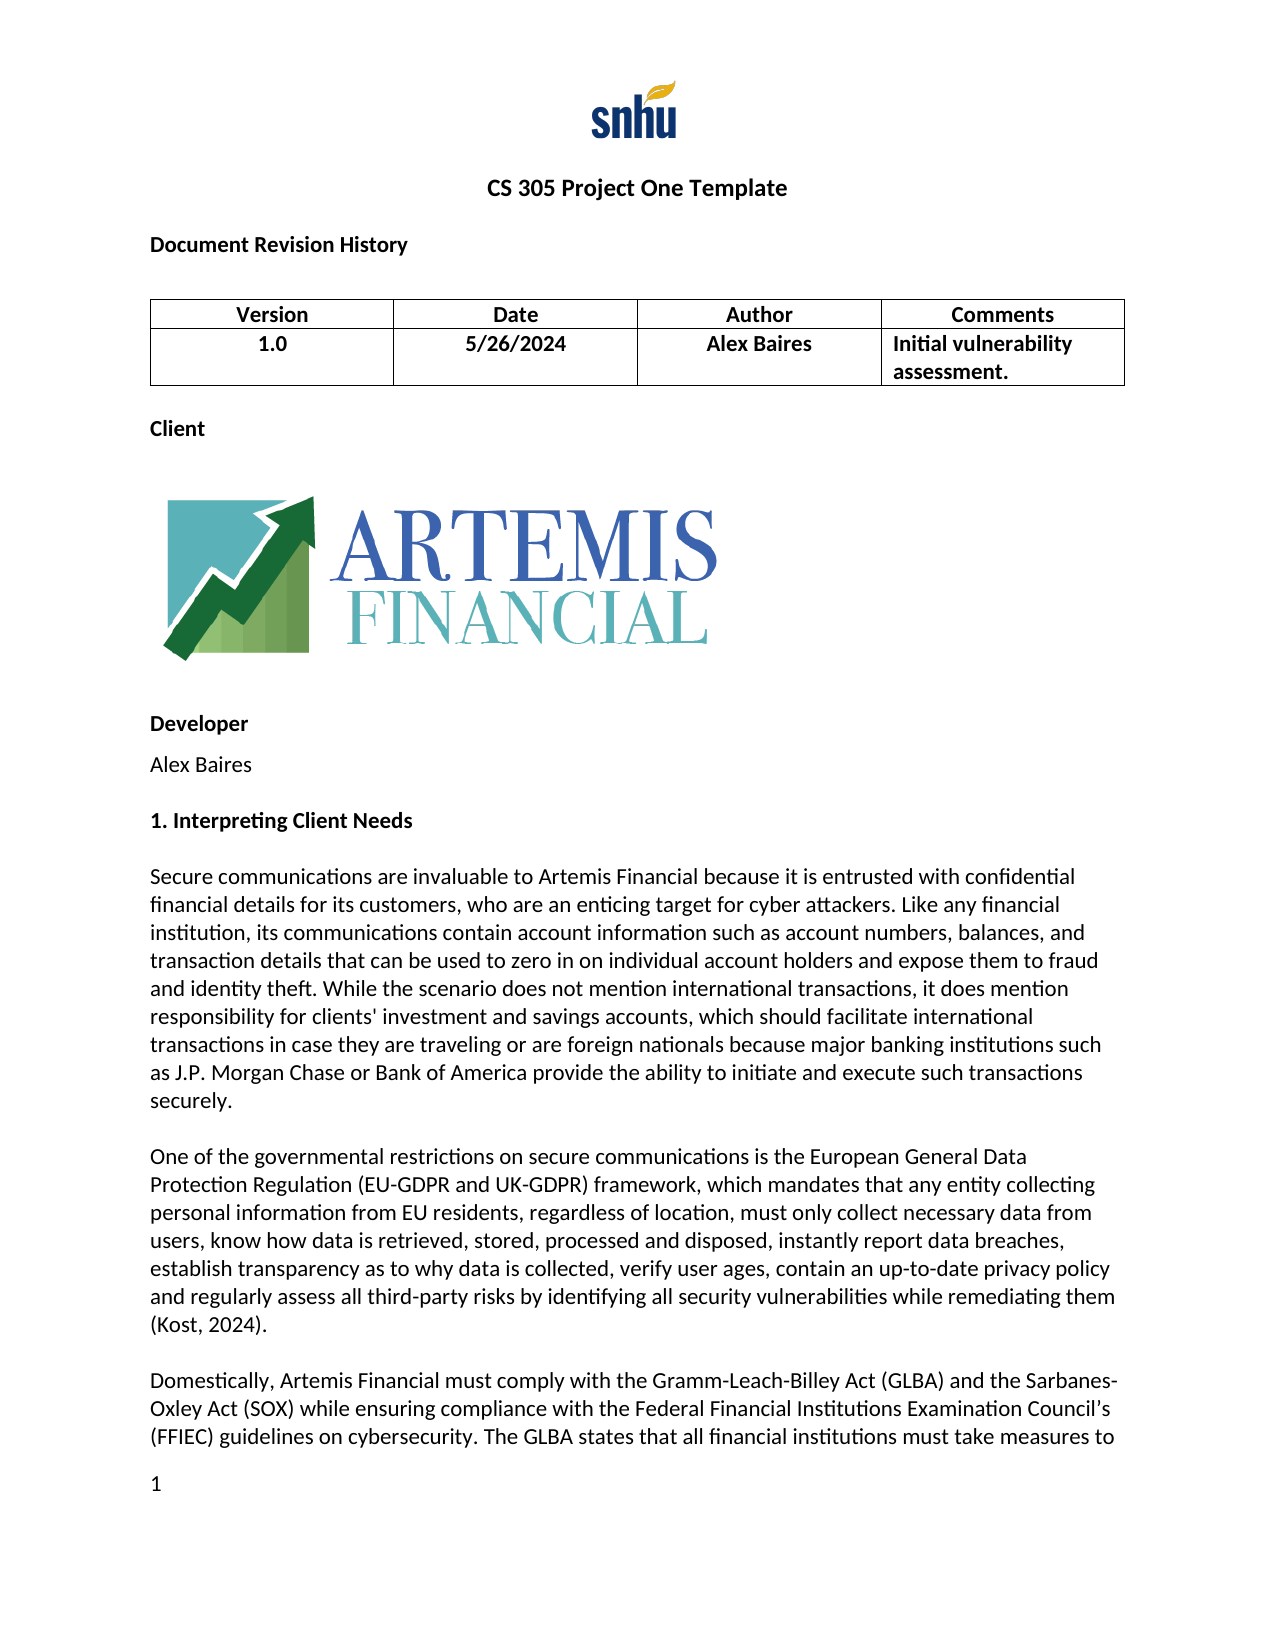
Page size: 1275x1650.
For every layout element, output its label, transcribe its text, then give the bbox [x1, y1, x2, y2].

subtitle Client [150, 414, 1125, 442]
subtitle Document Revision History [150, 230, 1125, 258]
subtitle CS 305 Project One Template [150, 172, 1125, 202]
table_header Author [638, 300, 881, 328]
table_cell Alex Baires [638, 329, 881, 385]
table_cell Initial vulnerability assessment. [882, 329, 1124, 385]
picture [572, 75, 703, 147]
text Alex Baires [150, 750, 1125, 778]
table_header Date [394, 300, 637, 328]
text Secure communications are invaluable to Artemis Financial because it is entrusted with confidential financial details for its customers, who are an enticing target for cyber attackers. Like any financial institution, its communications contain account information such as account numbers, balances, and transaction details that can be used to zero in on individual account holders and expose them to fraud and identity theft. While the scenario does not mention international transactions, it does mention responsibility for clients' investment and savings accounts, which should facilitate international transactions in case they are traveling or are foreign nationals because major banking institutions such as J.P. Morgan Chase or Bank of America provide the ability to initiate and execute such transactions securely. [150, 862, 1125, 1114]
picture [150, 482, 734, 682]
subtitle Developer [150, 709, 1125, 737]
table_header Comments [882, 300, 1124, 328]
table_cell 1.0 [151, 329, 393, 385]
text 1. Interpreting Client Needs [150, 806, 1125, 834]
table_header Version [151, 300, 393, 328]
text One of the governmental restrictions on secure communications is the European General Data Protection Regulation (EU-GDPR and UK-GDPR) framework, which mandates that any entity collecting personal information from EU residents, regardless of location, must only collect necessary data from users, know how data is retrieved, stored, processed and disposed, instantly report data breaches, establish transparency as to why data is collected, verify user ages, contain an up-to-date privacy policy and regularly assess all third-party risks by identifying all security vulnerabilities while remediating them (Kost, 2024). [150, 1142, 1125, 1338]
table_cell 5/26/2024 [394, 329, 637, 385]
